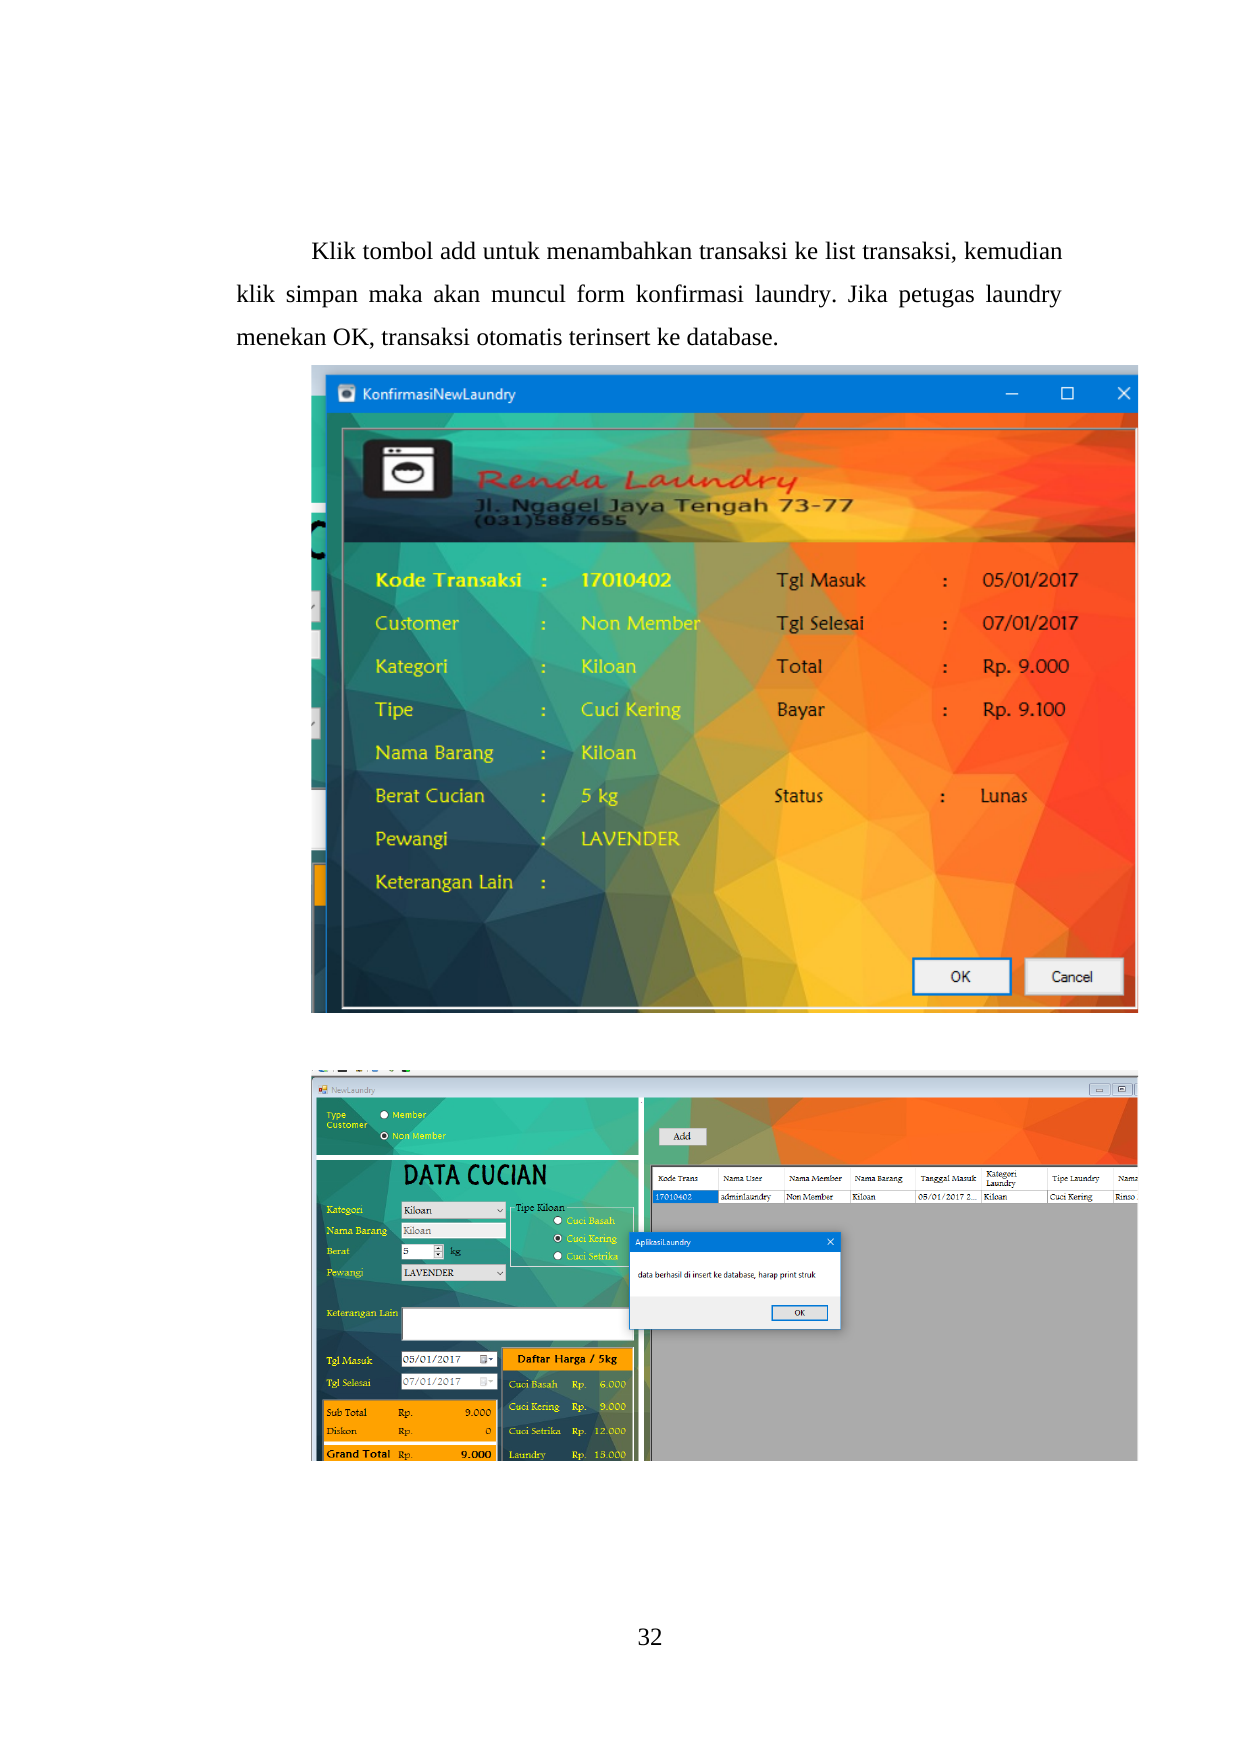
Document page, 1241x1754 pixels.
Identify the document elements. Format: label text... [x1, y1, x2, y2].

picture [311, 365, 1139, 1013]
text Klik tombol add untuk menambahkan transaksi ke list transaksi, kemudian klik simpan maka akan muncul form konfirmasi laundry. Jika petugas laundry menekan OK, transaksi otomatis terinsert ke database. [236, 236, 1063, 351]
picture [311, 1070, 1139, 1461]
